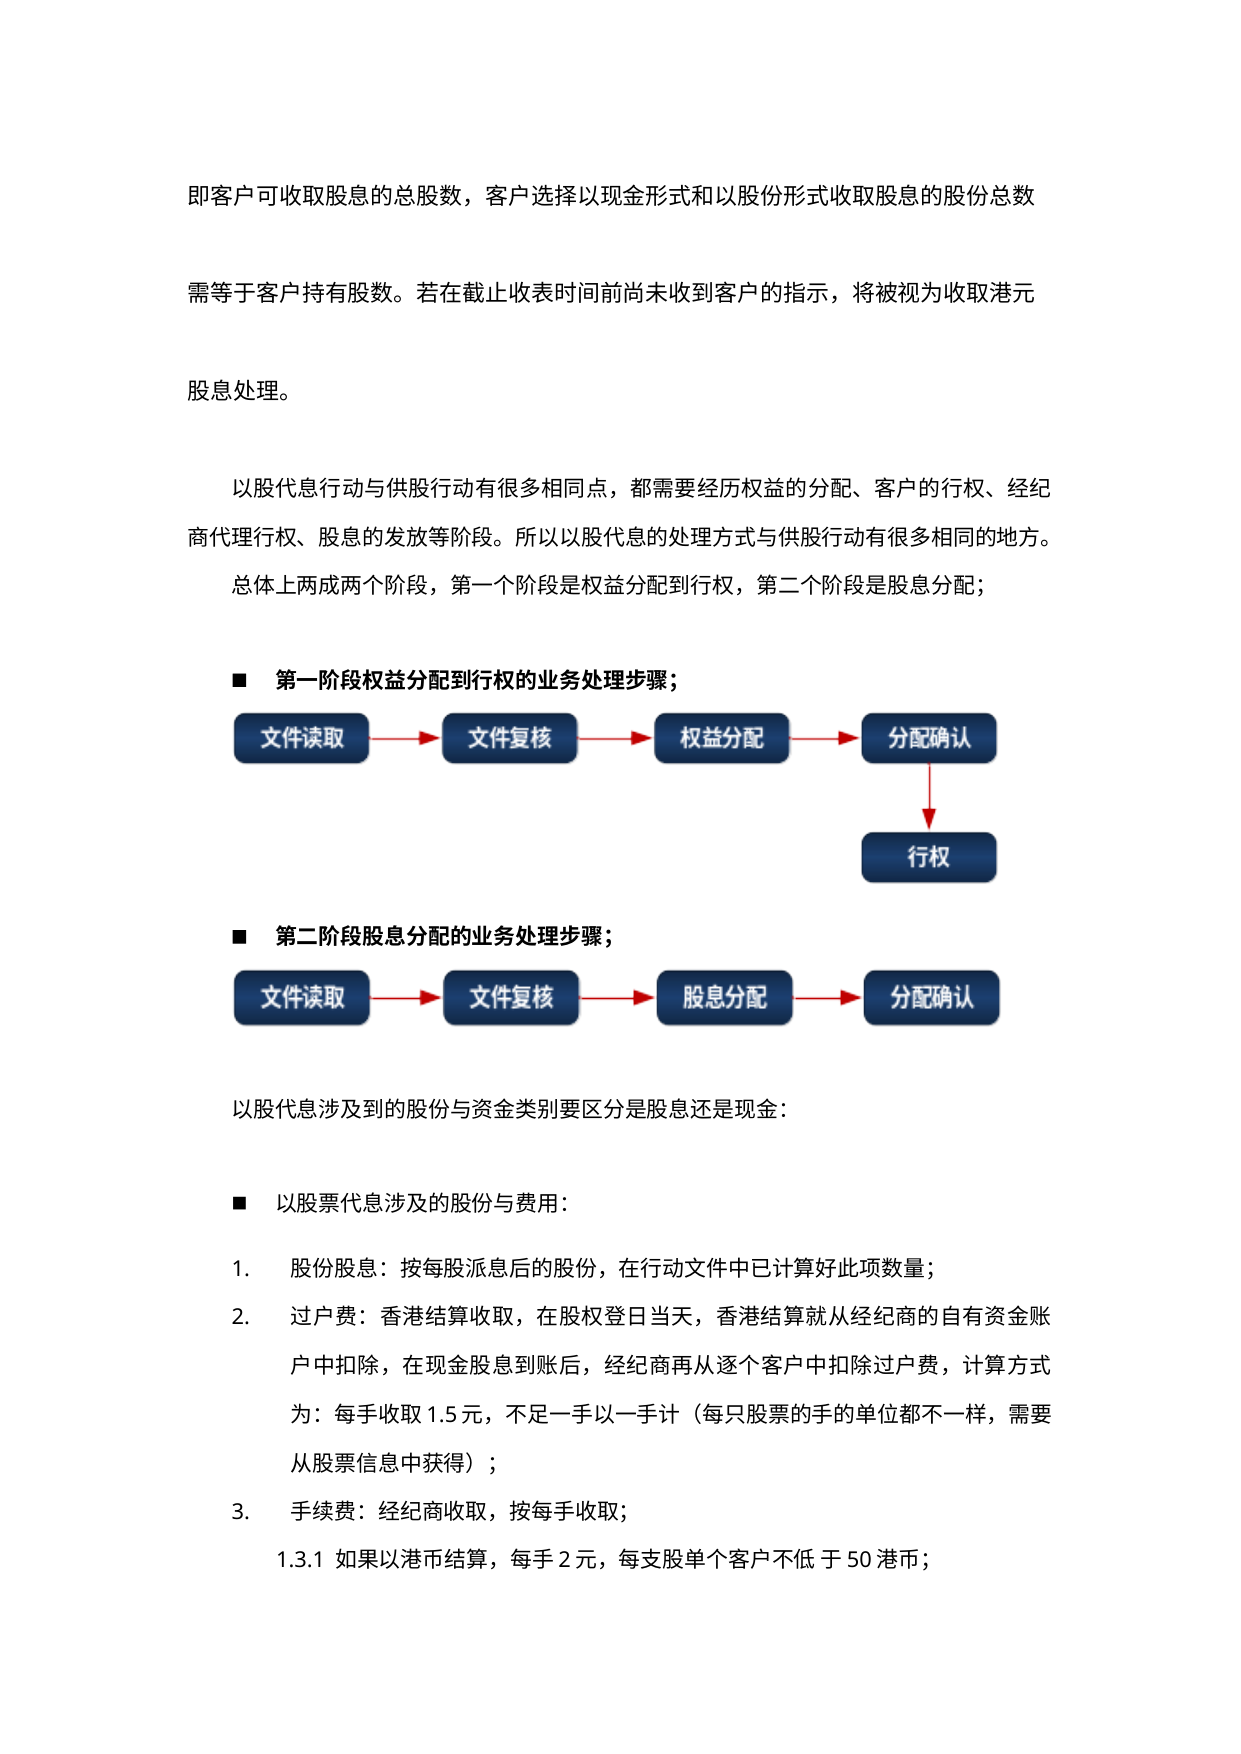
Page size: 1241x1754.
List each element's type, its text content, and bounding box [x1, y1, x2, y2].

list 过户费：香港结算收取，在股权登日当天，香港结算就从经纪商的自有资金账户中扣除，在现金股息到账后，经纪商再从逐个客户中扣除过户费，计算方式为：每手收取1.5元，不足一手以一手计（每只股票的手的单位都不一样，需要从股票信息中获得）； [231, 1299, 1053, 1478]
text 总体上两成两个阶段，第一个阶段是权益分配到行权，第二个阶段是股息分配； [187, 568, 1053, 601]
list 如果以港币结算，每手2元，每支股单个客户不低 于50港币； [276, 1542, 1053, 1574]
list 以股票代息涉及的股份与费用： [231, 1186, 1053, 1218]
list 第一阶段权益分配到行权的业务处理步骤； [231, 662, 1053, 695]
text 以股代息涉及到的股份与资金类别要区分是股息还是现金： [187, 1091, 1053, 1124]
list 手续费：经纪商收取，按每手收取； [231, 1493, 1053, 1526]
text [187, 162, 1053, 422]
list 股份股息：按每股派息后的股份，在行动文件中已计算好此项数量； [231, 1251, 1053, 1283]
list 第二阶段股息分配的业务处理步骤； [231, 919, 1053, 951]
text 以股代息行动与供股行动有很多相同点，都需要经历权益的分配、客户的行权、经纪商代理行权、股息的发放等阶段。所以以股代息的处理方式与供股行动有很多相同的地方。 [187, 471, 1053, 552]
